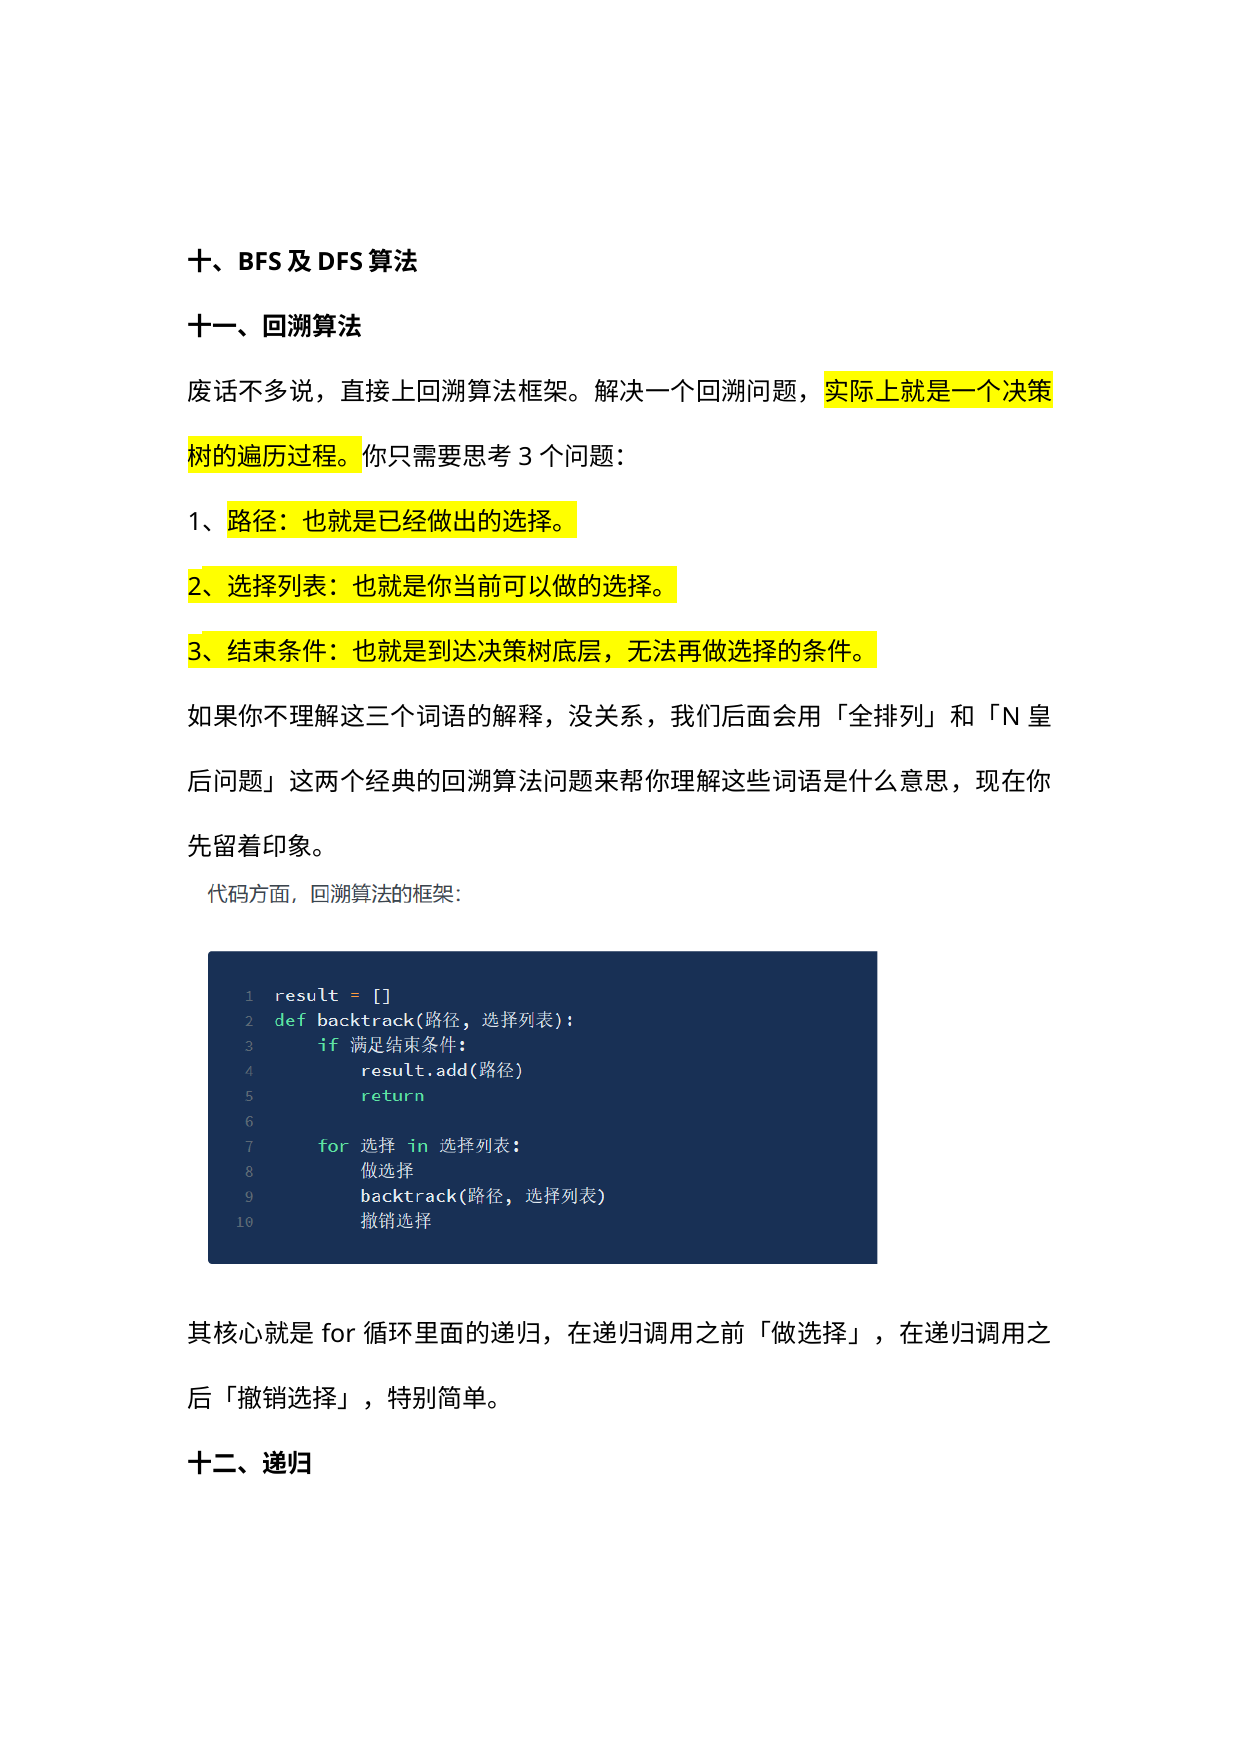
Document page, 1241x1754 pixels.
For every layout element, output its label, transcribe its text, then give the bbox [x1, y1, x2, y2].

text 十二、递归 [187, 1429, 1053, 1494]
text 十一、回溯算法 [187, 292, 1053, 357]
text 十、BFS及DFS算法 [187, 227, 1053, 292]
text 如果你不理解这三个词语的解释，没关系，我们后面会用「全排列」和「N 皇后问题」这两个经典的回溯算法问题来帮你理解这些词语是什么意思，现在你先留着印象。 [187, 682, 1053, 877]
text 3、结束条件：也就是到达决策树底层，无法再做选择的条件。 [187, 617, 1053, 682]
text 废话不多说，直接上回溯算法框架。解决一个回溯问题，实际上就是一个决策树的遍历过程。你只需要思考 3 个问题： [187, 357, 1053, 487]
text 2、选择列表：也就是你当前可以做的选择。 [187, 552, 1053, 617]
text 1、路径：也就是已经做出的选择。 [187, 487, 1053, 552]
picture [187, 877, 878, 1271]
text 其核心就是 for 循环里面的递归，在递归调用之前「做选择」，在递归调用之后「撤销选择」，特别简单。 [187, 1299, 1053, 1429]
